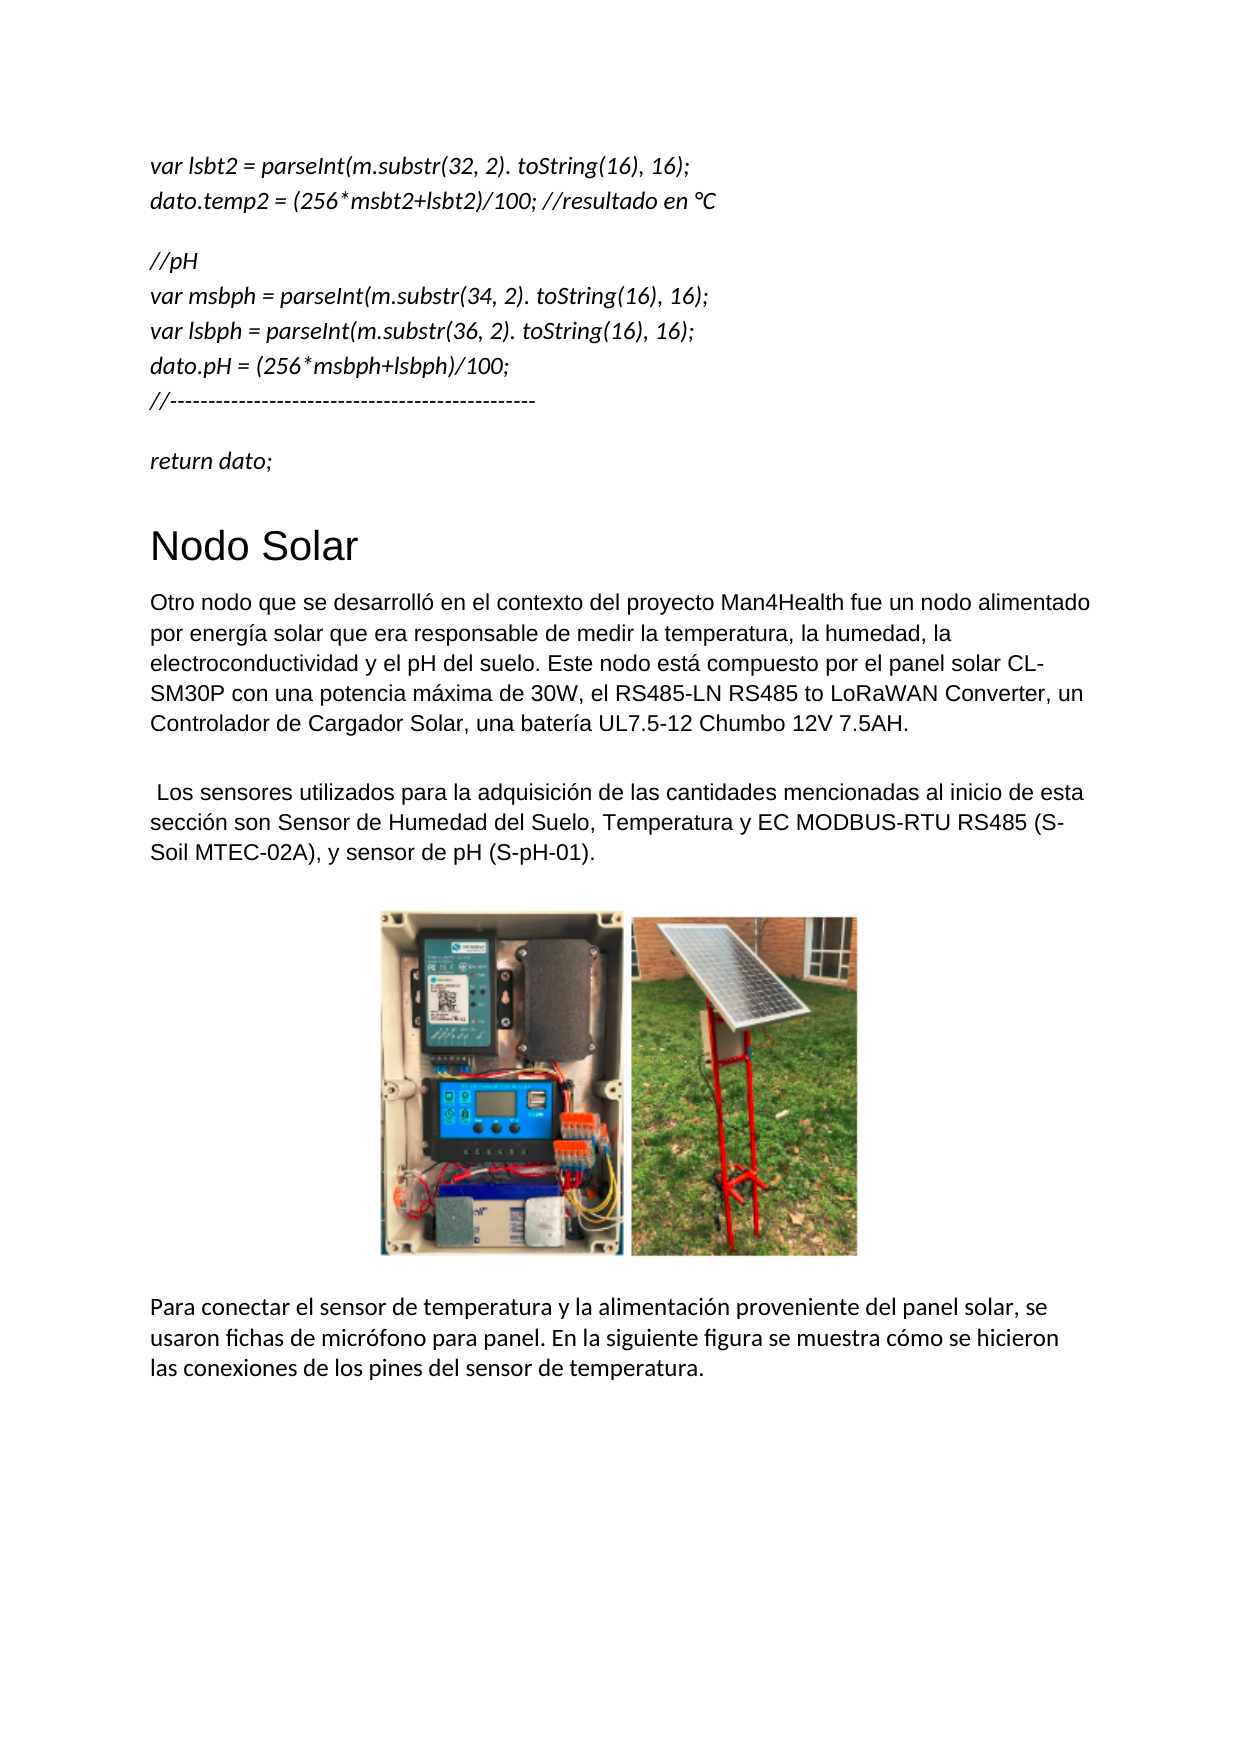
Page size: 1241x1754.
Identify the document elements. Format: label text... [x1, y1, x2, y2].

picture [367, 894, 873, 1267]
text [150, 150, 1090, 216]
text Otro nodo que se desarrolló en el contexto del proyecto Man4Health fue un nodo alimentado por energía solar que era responsable de medir la temperatura, la humedad, la electroconductividad y el pH del suelo. Este nodo está compuesto por el panel solar CL-SM30P con una potencia máxima de 30W, el RS485-LN RS485 to LoRaWAN Converter, un Controlador de Cargador Solar, una batería UL7.5-12 Chumbo 12V 7.5AH. [150, 589, 1090, 736]
text Para conectar el sensor de temperatura y la alimentación proveniente del panel solar, se usaron fichas de micrófono para panel. En la siguiente figura se muestra cómo se hicieron las conexiones de los pines del sensor de temperatura. [150, 1291, 1090, 1383]
text Los sensores utilizados para la adquisición de las cantidades mencionadas al inicio de esta sección son Sensor de Humedad del Suelo, Temperatura y EC MODBUS-RTU RS485 (S-Soil MTEC-02A), y sensor de pH (S-pH-01). [150, 779, 1090, 866]
text //pH var msbph = parseInt(m.substr(34, 2). toString(16), 16); var lsbph = parseInt(m.substr(36, 2). toString(16), 16); dato.pH = (256*msbph+lsbph)/100; //------------------------------------------------ [150, 245, 1090, 416]
subtitle Nodo Solar [150, 522, 1090, 569]
text return dato; [150, 445, 1090, 476]
